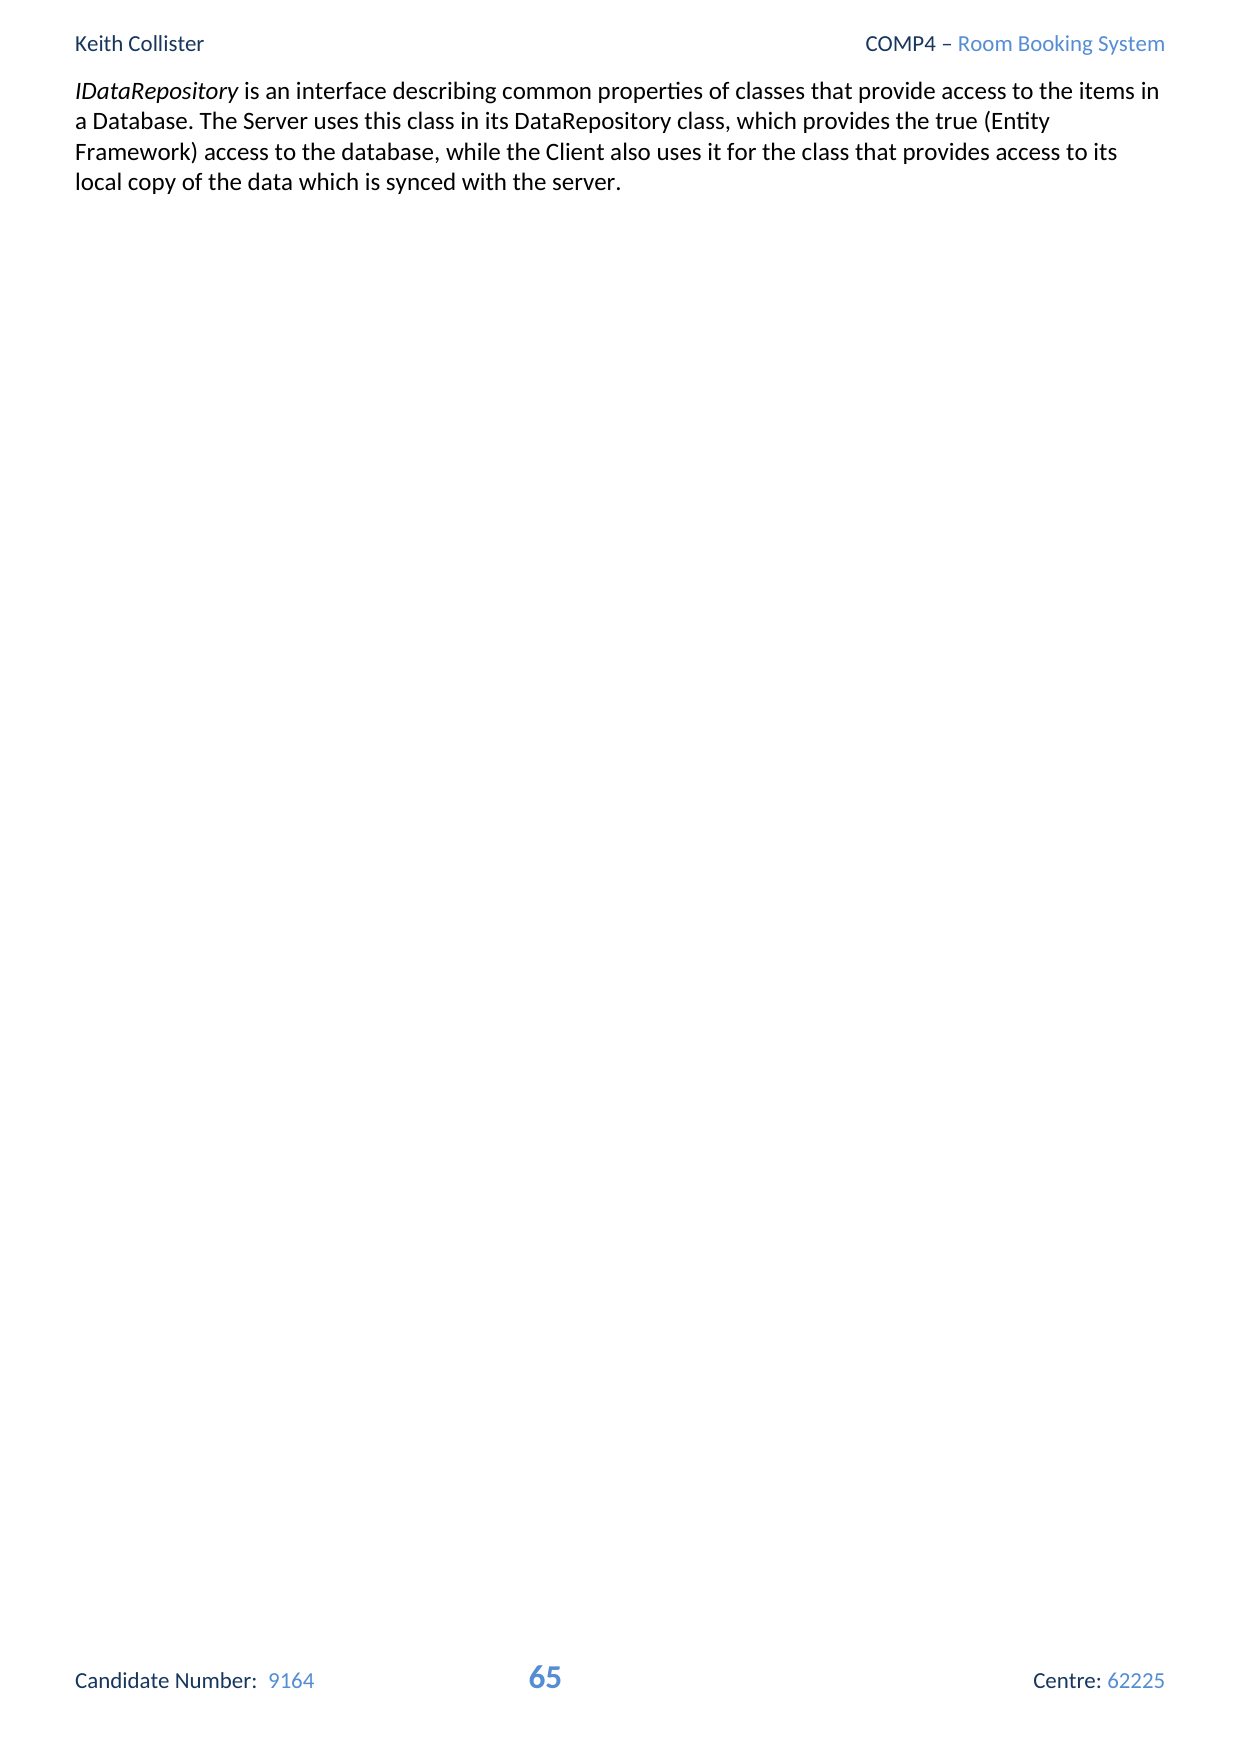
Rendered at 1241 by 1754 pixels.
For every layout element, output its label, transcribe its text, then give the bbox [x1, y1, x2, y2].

text IDataRepository is an interface describing common properties of classes that provide access to the items in a Database. The Server uses this class in its DataRepository class, which provides the true (Entity Framework) access to the database, while the Client also uses it for the class that provides access to its local copy of the data which is synced with the server. [75, 75, 1165, 197]
